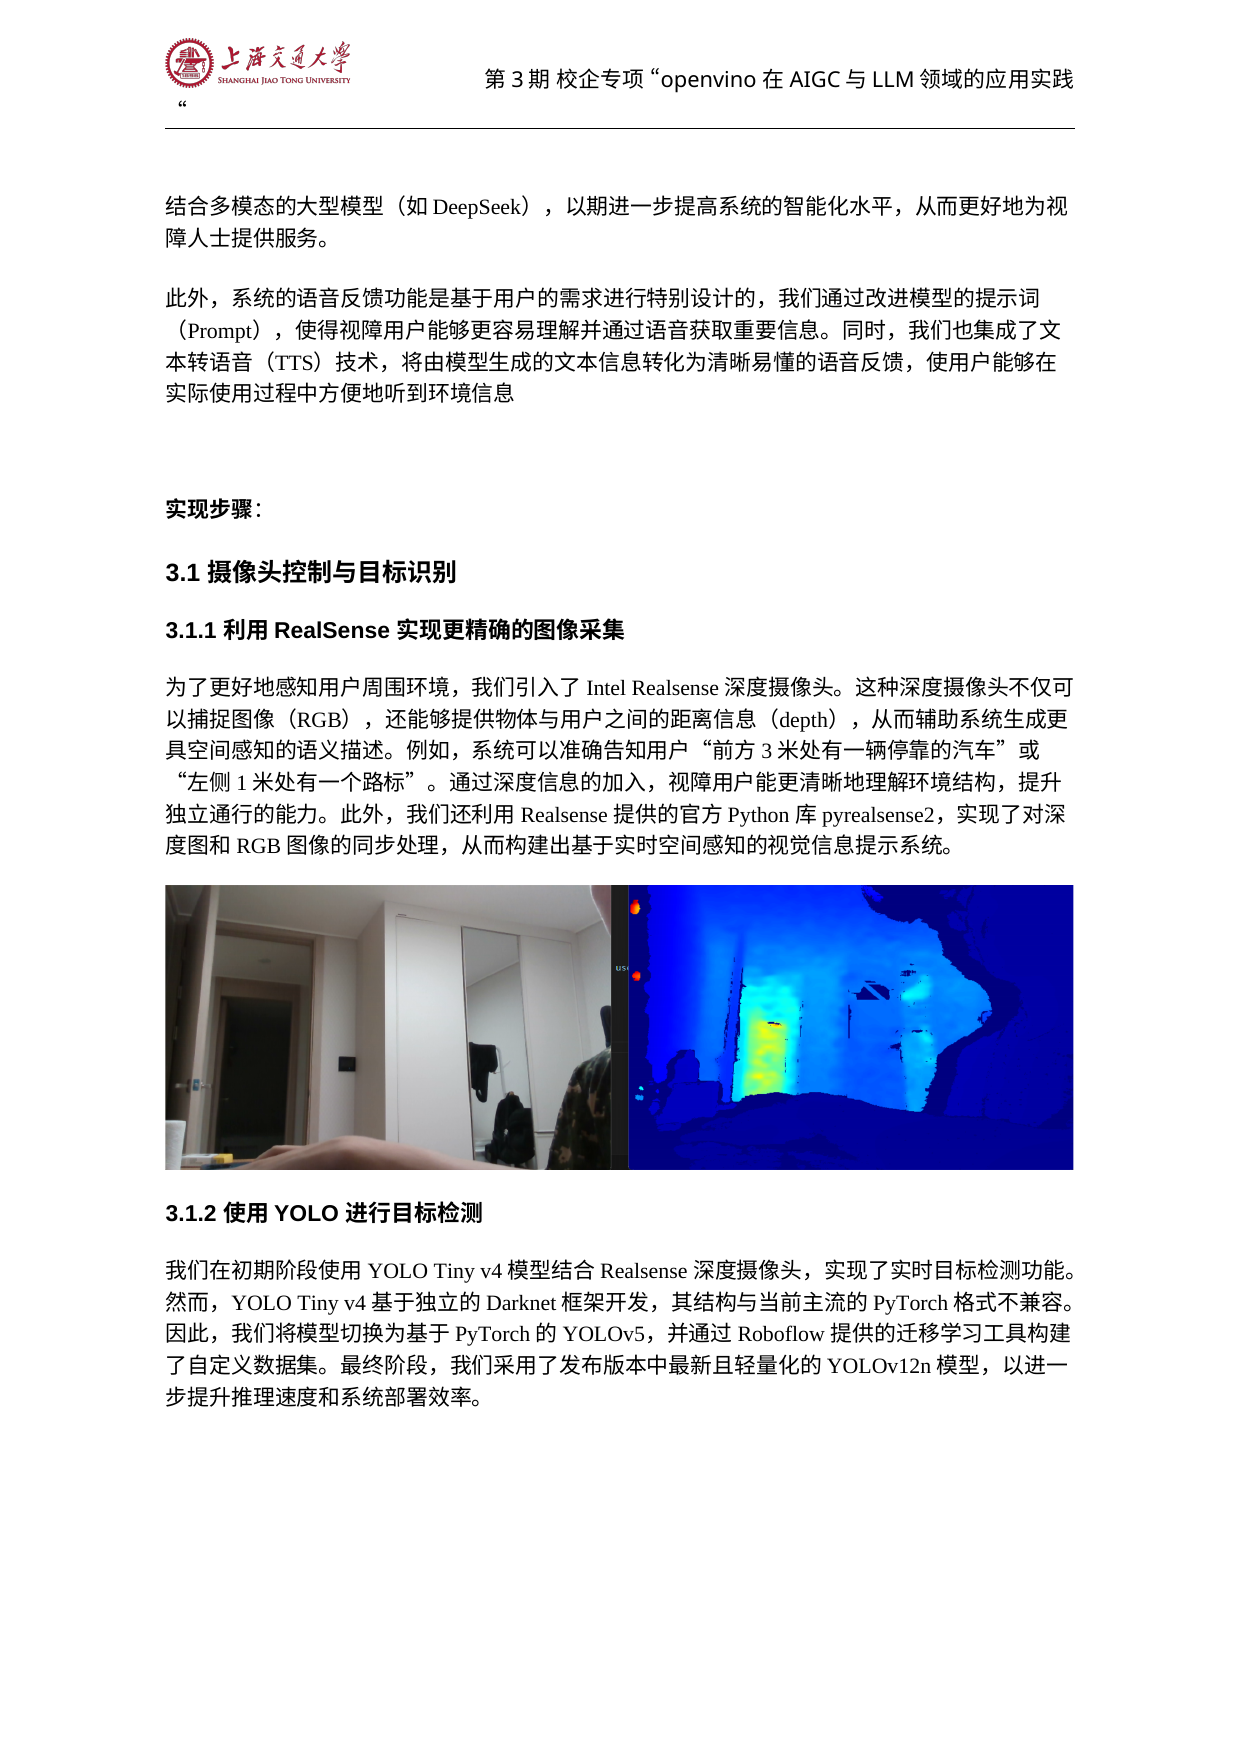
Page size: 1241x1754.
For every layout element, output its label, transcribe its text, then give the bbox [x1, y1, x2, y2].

subtitle 3.1.2 使用 YOLO 进行目标检测 [165, 1195, 1075, 1228]
text 此外，系统的语音反馈功能是基于用户的需求进行特别设计的，我们通过改进模型的提示词（Prompt），使得视障用户能够更容易理解并通过语音获取重要信息。同时，我们也集成了文本转语音（TTS）技术，将由模型生成的文本信息转化为清晰易懂的语音反馈，使用户能够在实际使用过程中方便地听到环境信息 [165, 281, 1075, 408]
text 我们在初期阶段使用 YOLO Tiny v4 模型结合 Realsense 深度摄像头，实现了实时目标检测功能。然而，YOLO Tiny v4 基于独立的 Darknet 框架开发，其结构与当前主流的 PyTorch 格式不兼容。因此，我们将模型切换为基于 PyTorch 的 YOLOv5，并通过 Roboflow 提供的迁移学习工具构建了自定义数据集。最终阶段，我们采用了发布版本中最新且轻量化的 YOLOv12n 模型，以进一步提升推理速度和系统部署效率。 [165, 1253, 1075, 1411]
text 实现步骤： [165, 492, 1075, 523]
subtitle 3.1.1 利用 RealSense 实现更精确的图像采集 [165, 612, 1075, 645]
picture [165, 38, 351, 88]
picture [165, 885, 1074, 1170]
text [165, 189, 1075, 252]
subtitle 3.1 摄像头控制与目标识别 [165, 552, 1075, 589]
text 为了更好地感知用户周围环境，我们引入了 Intel Realsense 深度摄像头。这种深度摄像头不仅可以捕捉图像（RGB），还能够提供物体与用户之间的距离信息（depth），从而辅助系统生成更具空间感知的语义描述。例如，系统可以准确告知用户“前方 3 米处有一辆停靠的汽车”或“左侧 1 米处有一个路标”。通过深度信息的加入，视障用户能更清晰地理解环境结构，提升独立通行的能力。此外，我们还利用 Realsense 提供的官方 Python 库 pyrealsense2，实现了对深度图和 RGB 图像的同步处理，从而构建出基于实时空间感知的视觉信息提示系统。 [165, 670, 1075, 860]
